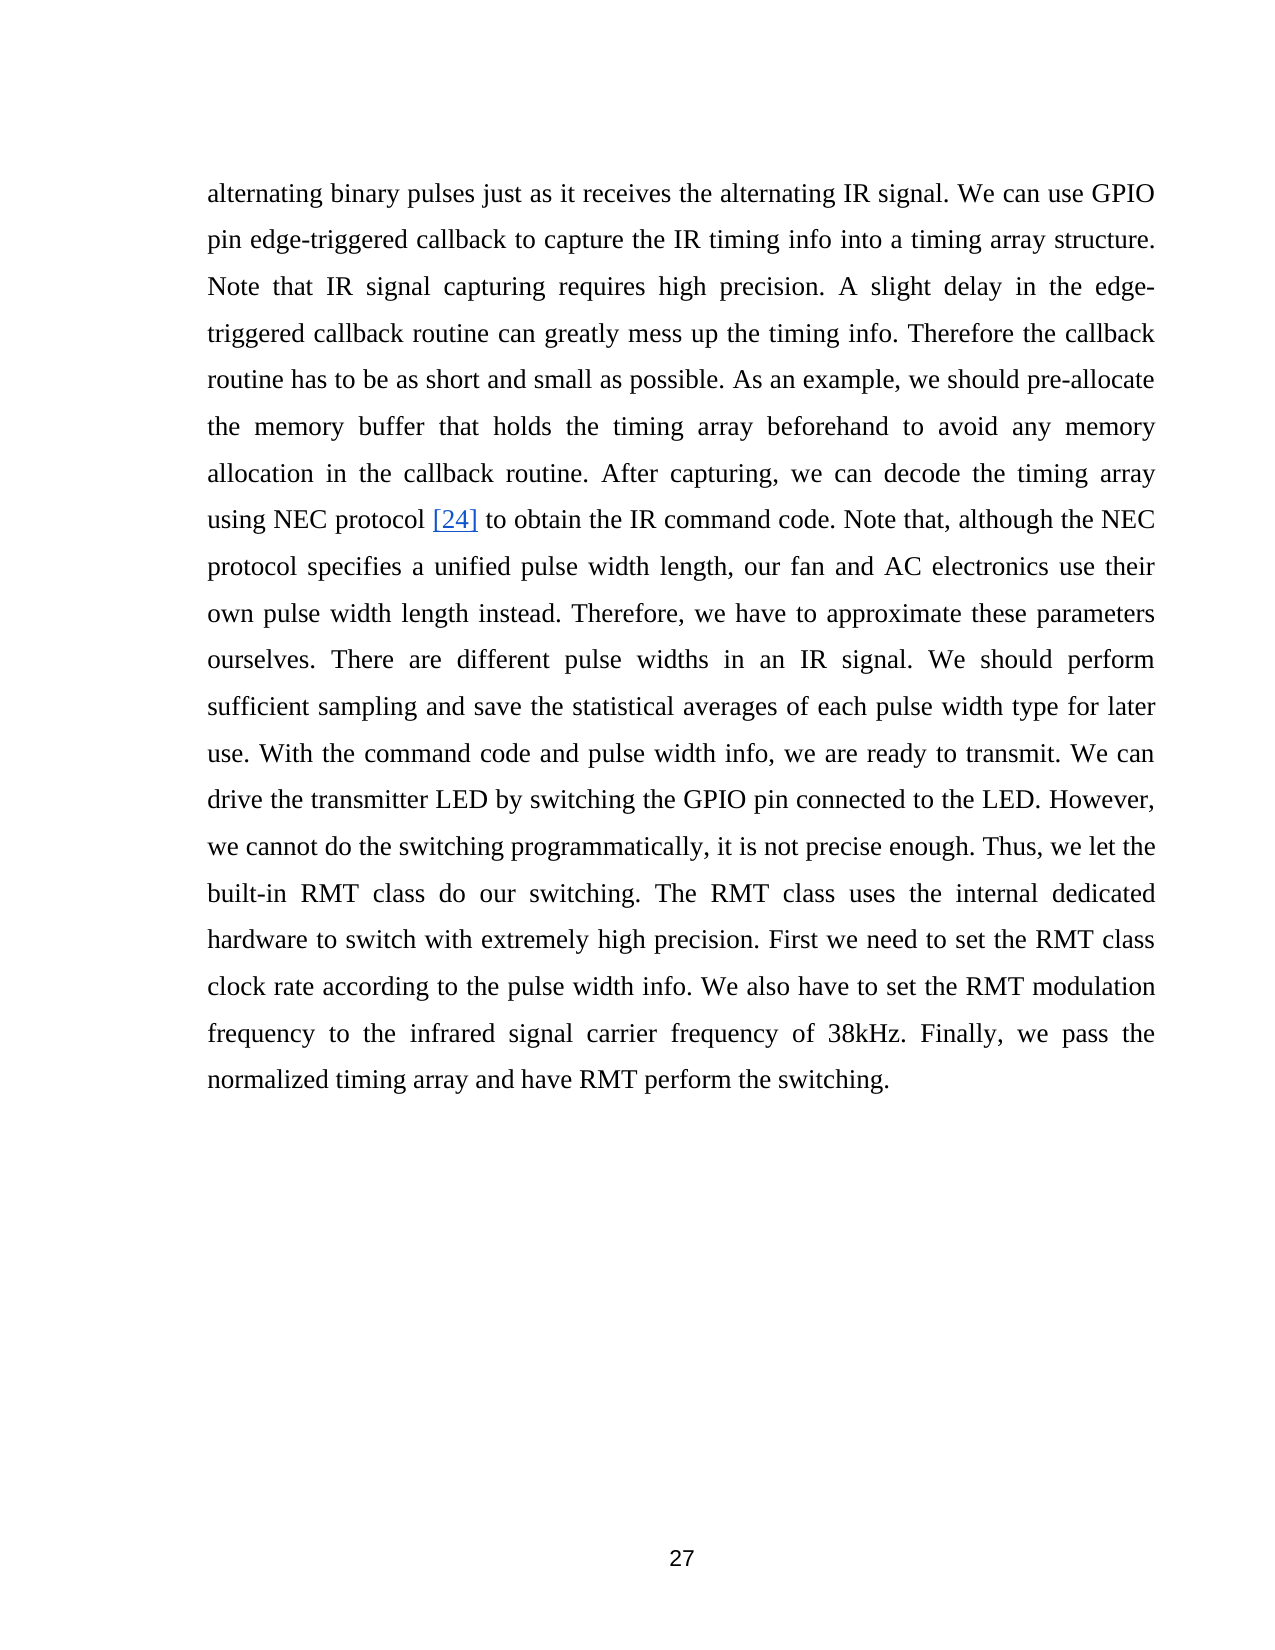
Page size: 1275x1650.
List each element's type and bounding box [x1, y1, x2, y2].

text [207, 177, 1157, 1095]
